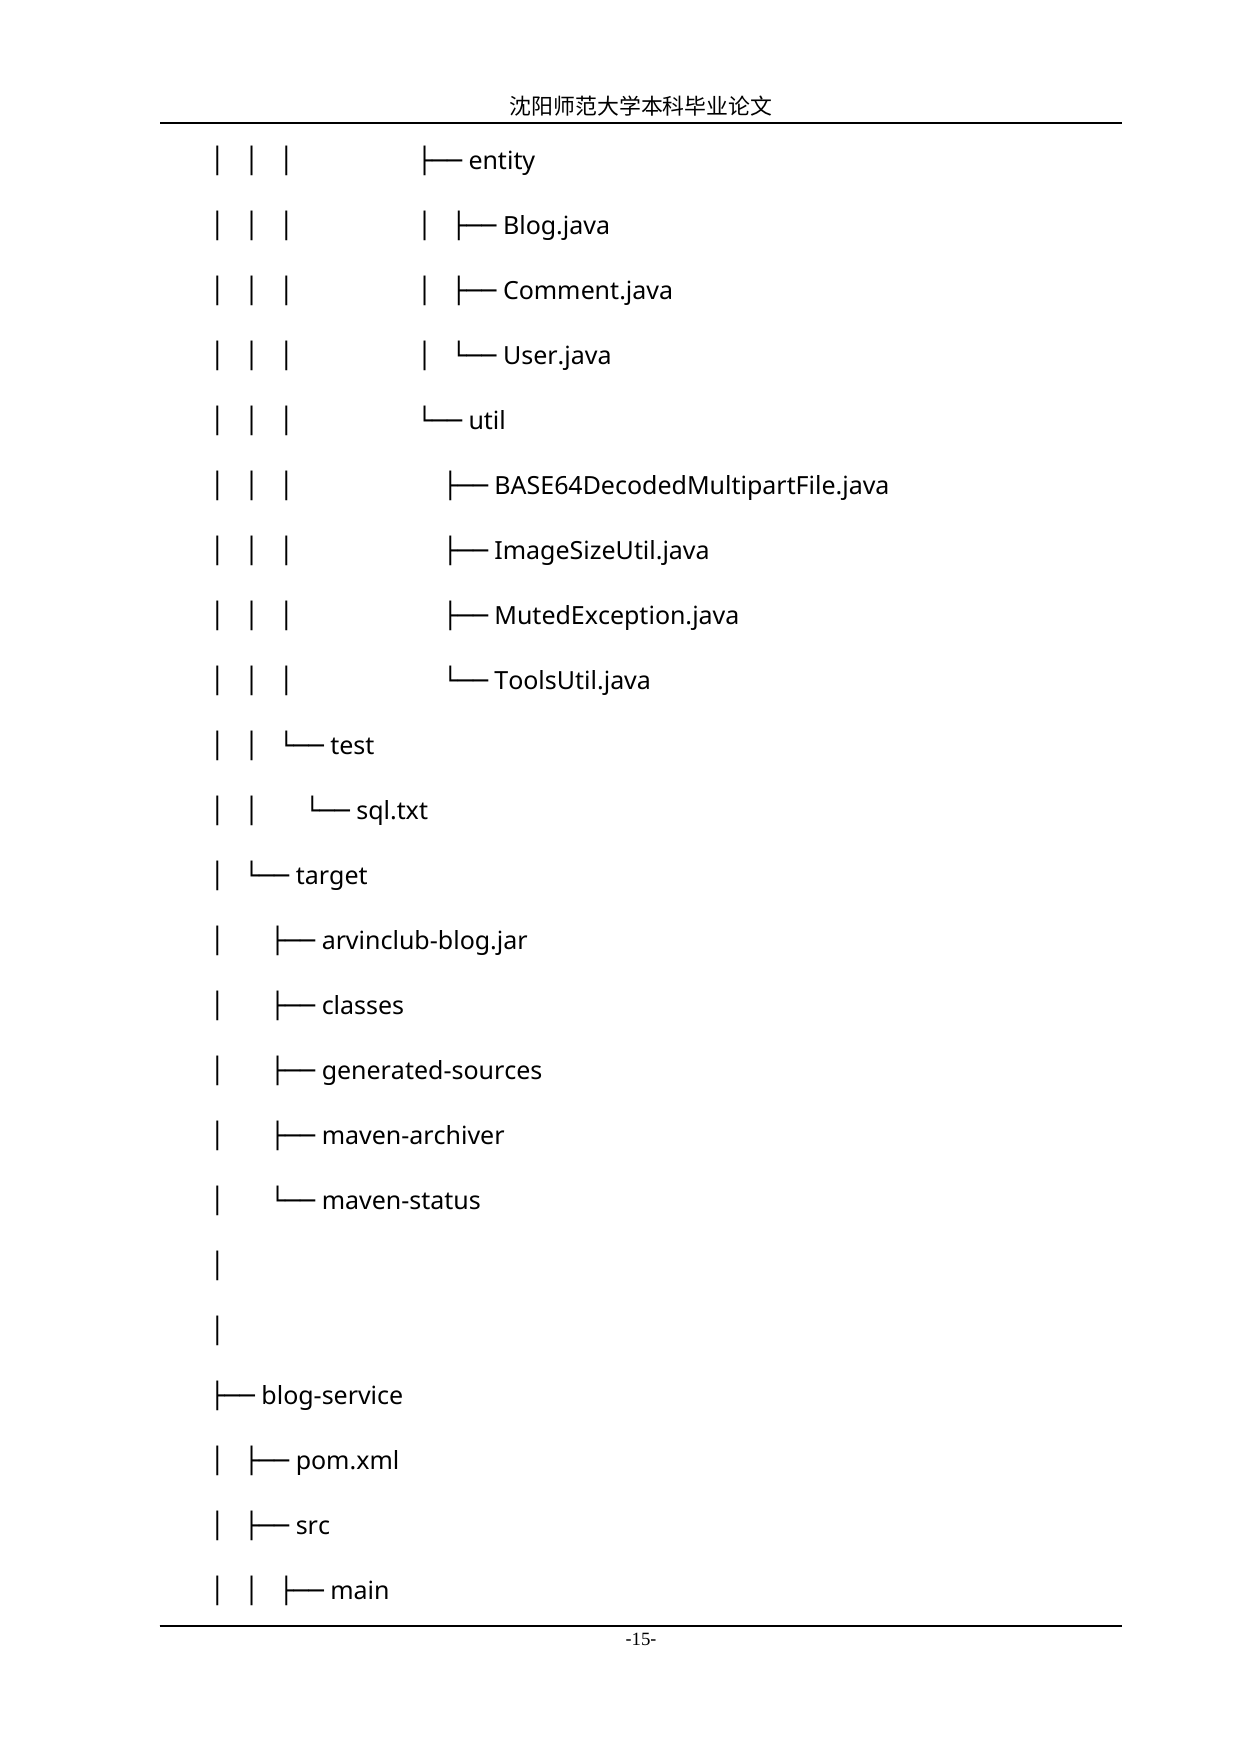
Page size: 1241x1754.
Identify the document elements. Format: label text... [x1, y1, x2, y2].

text │ │ │ ├── BASE64DecodedMultipartFile.java [159, 452, 1122, 517]
text │ │ │ │ └── User.java [159, 322, 1122, 387]
text │ ├── pom.xml [159, 1427, 1122, 1492]
text ├── blog-service [159, 1362, 1122, 1427]
text │ │ ├── main [159, 1557, 1122, 1622]
text │ │ │ └── util [159, 387, 1122, 452]
text │ ├── generated-sources [159, 1037, 1122, 1102]
text │ ├── classes [159, 972, 1122, 1037]
text │ │ └── test [159, 712, 1122, 777]
text │ │ │ ├── ImageSizeUtil.java [159, 517, 1122, 582]
text │ ├── arvinclub-blog.jar [159, 907, 1122, 972]
text │ │ └── sql.txt [159, 777, 1122, 842]
text │ │ │ ├── entity [159, 127, 1122, 192]
text │ [159, 1232, 1122, 1297]
text │ ├── src [159, 1492, 1122, 1557]
text │ │ │ ├── MutedException.java [159, 582, 1122, 647]
text │ │ │ │ ├── Comment.java [159, 257, 1122, 322]
text │ └── maven-status [159, 1167, 1122, 1232]
text │ [159, 1297, 1122, 1362]
text │ │ │ └── ToolsUtil.java [159, 647, 1122, 712]
text │ ├── maven-archiver [159, 1102, 1122, 1167]
text │ │ │ │ ├── Blog.java [159, 192, 1122, 257]
text │ └── target [159, 842, 1122, 907]
